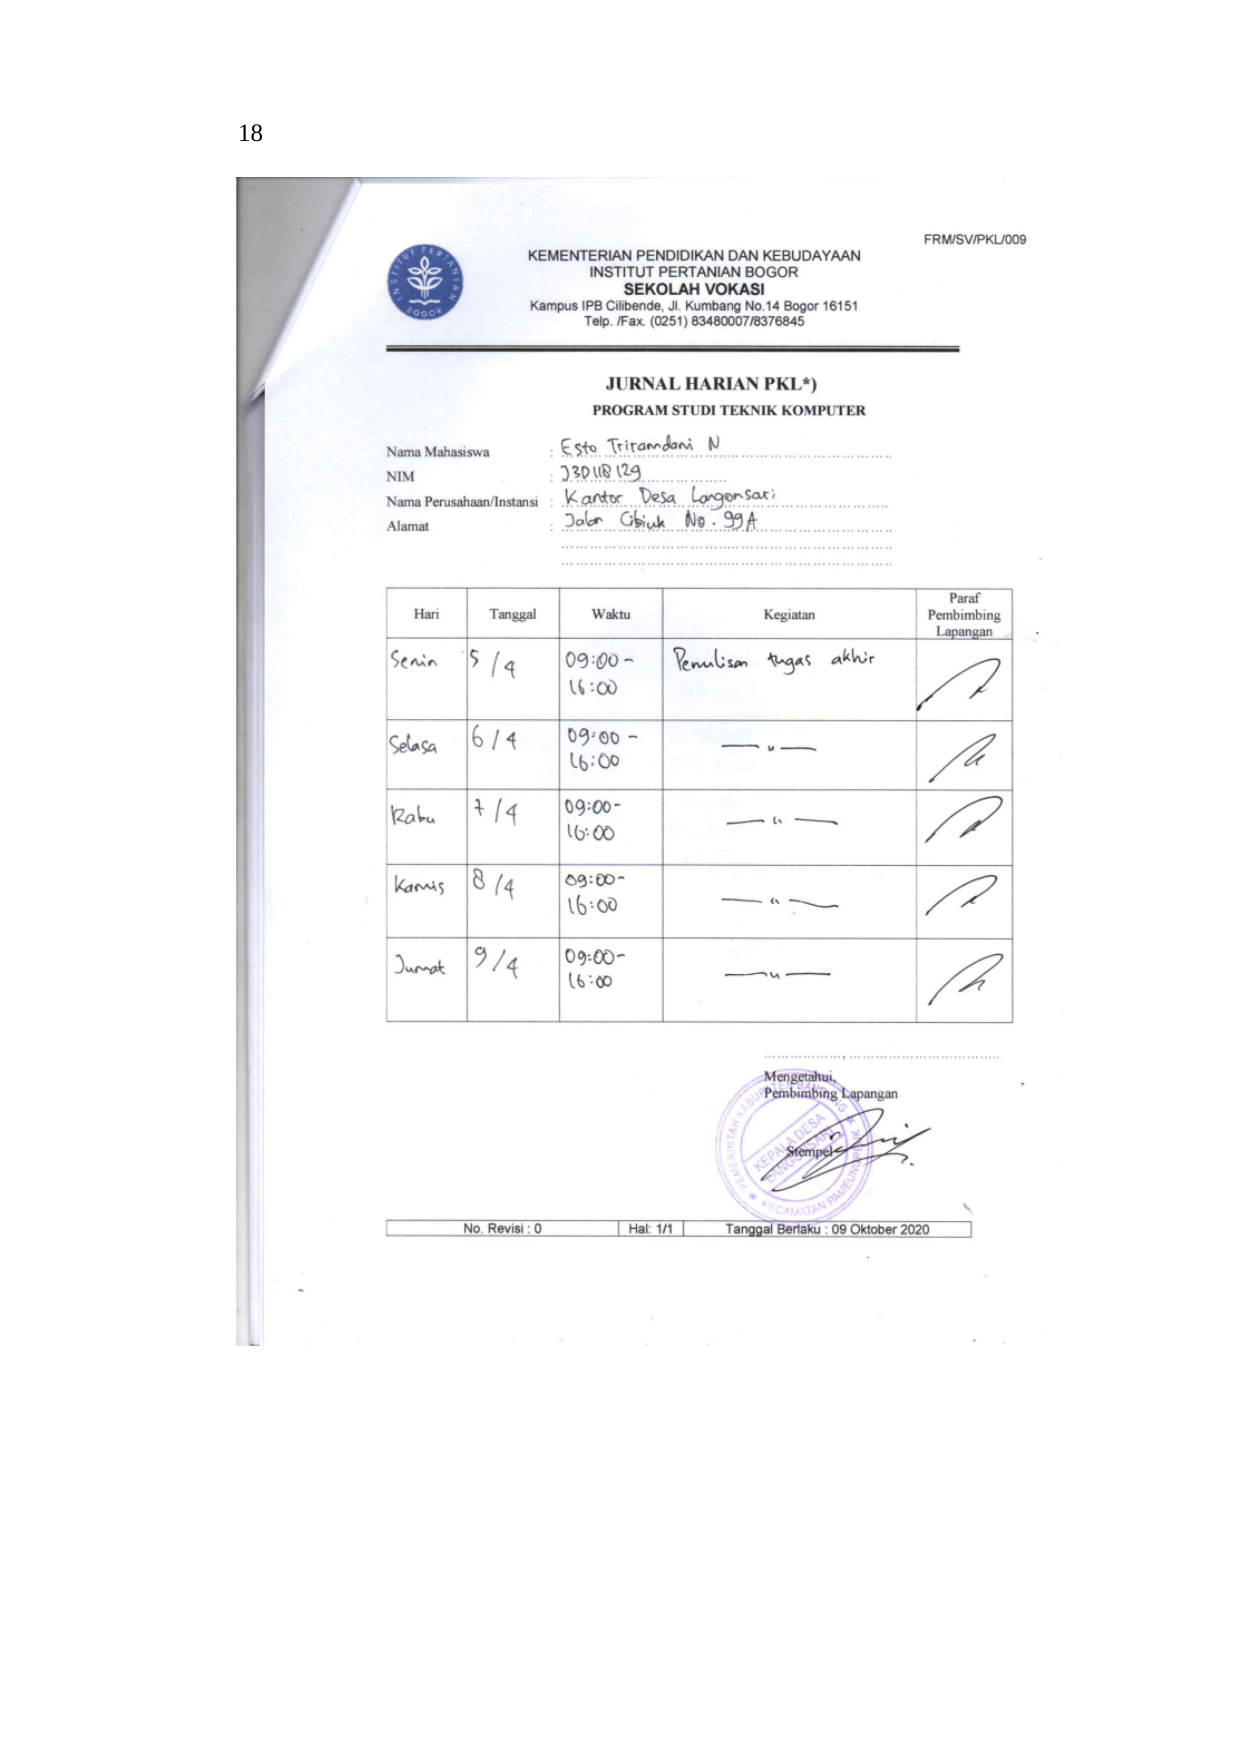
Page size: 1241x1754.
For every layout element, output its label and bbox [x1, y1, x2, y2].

picture [236, 177, 1064, 1347]
